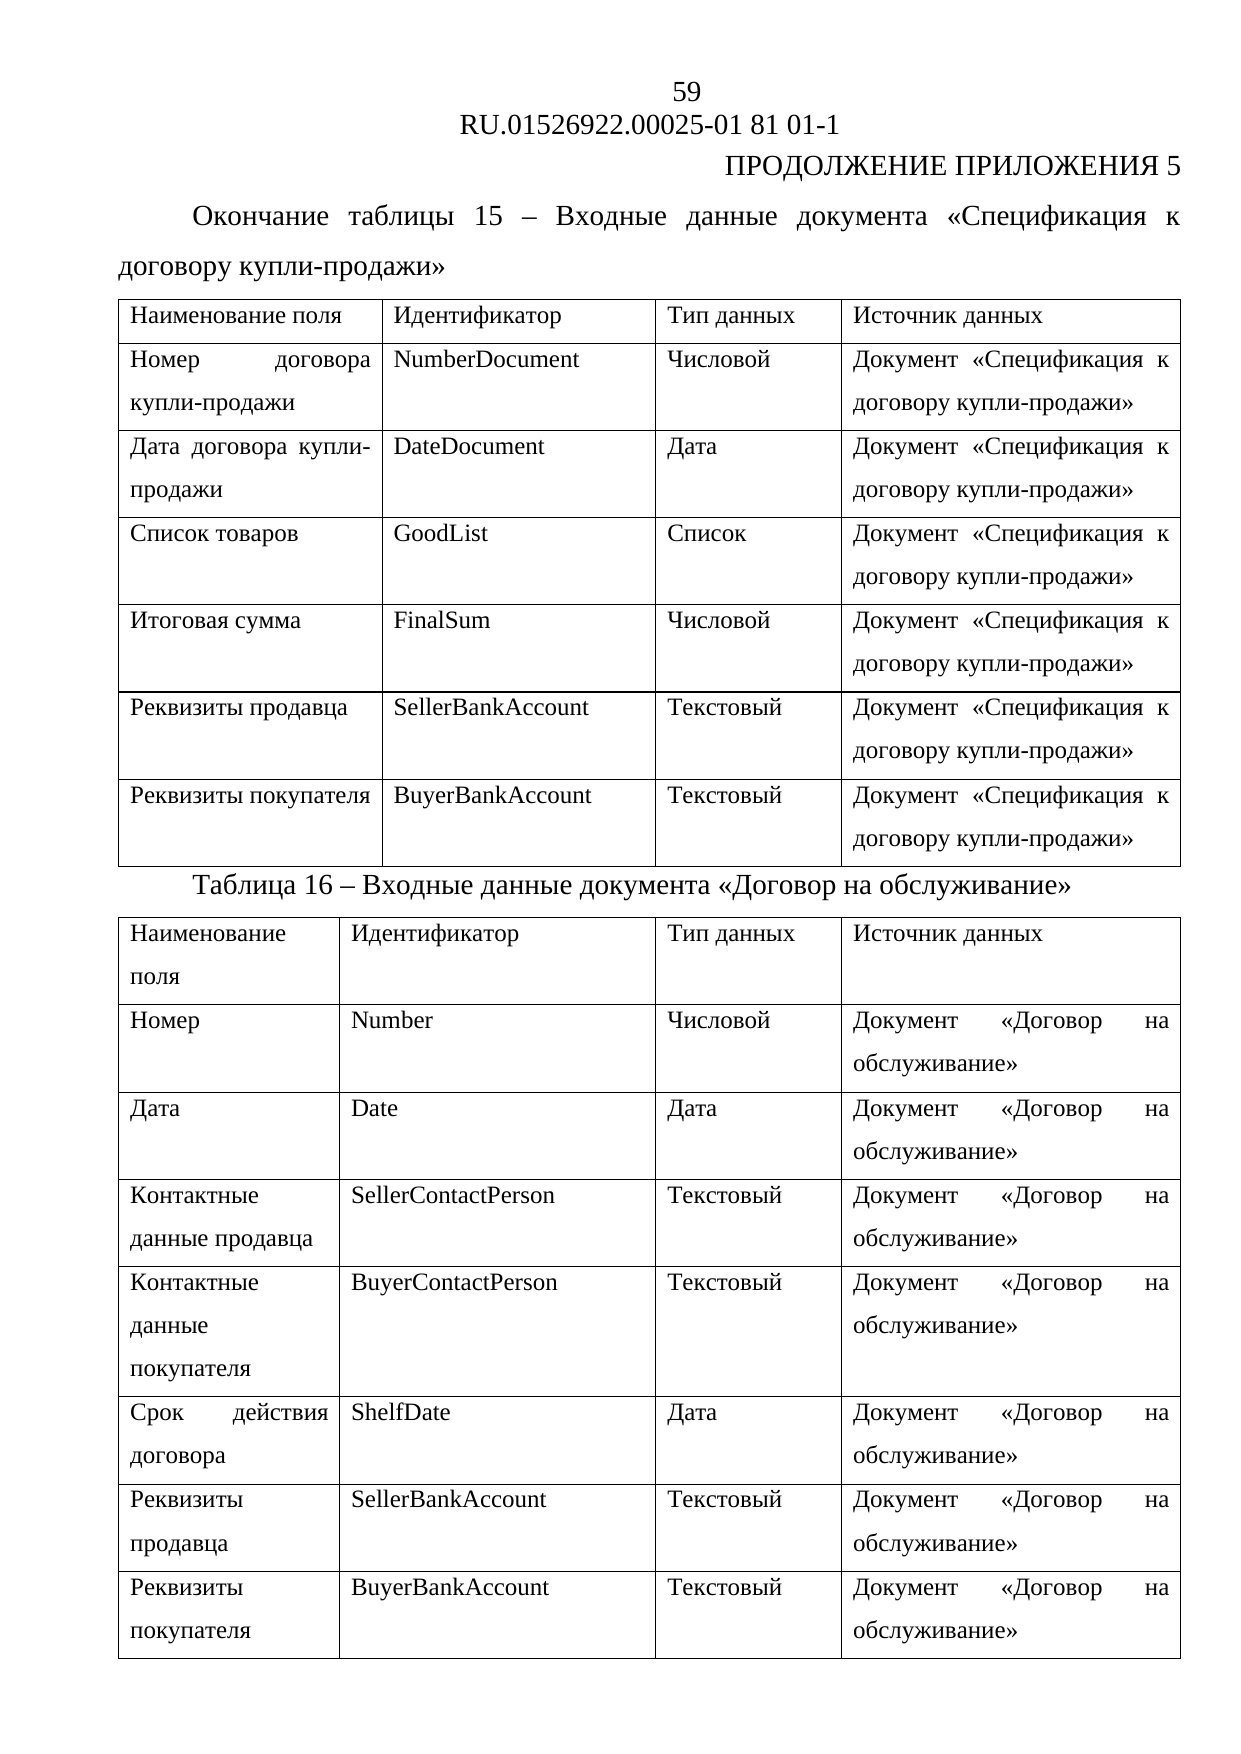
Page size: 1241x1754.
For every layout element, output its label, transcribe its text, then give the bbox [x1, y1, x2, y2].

table_header Идентификатор [383, 300, 655, 343]
table_cell SellerBankAccount [383, 693, 655, 779]
table_cell Числовой [656, 344, 841, 430]
table_header Источник данных [842, 300, 1180, 343]
table_cell BuyerBankAccount [383, 780, 655, 866]
table_cell Дата [656, 1397, 841, 1483]
table_cell Реквизиты продавца [119, 1485, 339, 1571]
table_cell Номер договора купли-продажи [119, 344, 382, 430]
table_cell Документ «Спецификация к договору купли-продажи» [842, 431, 1180, 517]
table_cell NumberDocument [383, 344, 655, 430]
table_cell Документ «Спецификация к договору купли-продажи» [842, 780, 1180, 866]
table_cell Документ «Договор на обслуживание» [842, 1485, 1180, 1571]
table_cell BuyerBankAccount [340, 1572, 655, 1658]
table_cell Числовой [656, 1005, 841, 1092]
table_cell BuyerContactPerson [340, 1267, 655, 1396]
text продолжение приложения 5 [118, 148, 1181, 181]
table_cell Date [340, 1093, 655, 1179]
text Окончание таблицы 15 – Входные данные документа «Спецификация к договору купли-продажи» [118, 198, 1181, 282]
table_header Наименование поля [119, 918, 339, 1004]
table_cell Текстовый [656, 693, 841, 779]
table_cell Реквизиты покупателя [119, 1572, 339, 1658]
table_cell Документ «Договор на обслуживание» [842, 1180, 1180, 1266]
table_cell Документ «Спецификация к договору купли-продажи» [842, 605, 1180, 691]
table_cell Документ «Договор на обслуживание» [842, 1005, 1180, 1092]
table_cell Итоговая сумма [119, 605, 382, 691]
table_cell Текстовый [656, 1485, 841, 1571]
table_header Наименование поля [119, 300, 382, 343]
table_cell Документ «Спецификация к договору купли-продажи» [842, 518, 1180, 604]
table_cell DateDocument [383, 431, 655, 517]
table_cell Документ «Договор на обслуживание» [842, 1572, 1180, 1658]
table_cell Дата [656, 431, 841, 517]
table_cell Числовой [656, 605, 841, 691]
table_header Идентификатор [340, 918, 655, 1004]
table_cell Номер [119, 1005, 339, 1092]
table_header Тип данных [656, 918, 841, 1004]
table_header Тип данных [656, 300, 841, 343]
table_cell SellerContactPerson [340, 1180, 655, 1266]
table_cell Текстовый [656, 1180, 841, 1266]
table_cell Документ «Договор на обслуживание» [842, 1267, 1180, 1396]
table_cell FinalSum [383, 605, 655, 691]
table_cell Документ «Договор на обслуживание» [842, 1397, 1180, 1483]
table_cell SellerBankAccount [340, 1485, 655, 1571]
table_cell Список [656, 518, 841, 604]
table_cell Реквизиты продавца [119, 693, 382, 779]
table_cell Документ «Договор на обслуживание» [842, 1093, 1180, 1179]
table_cell Контактные данные продавца [119, 1180, 339, 1266]
table_cell Текстовый [656, 780, 841, 866]
table_cell Number [340, 1005, 655, 1092]
table_cell ShelfDate [340, 1397, 655, 1483]
table_cell Срок действия договора [119, 1397, 339, 1483]
table_cell Документ «Спецификация к договору купли-продажи» [842, 344, 1180, 430]
table_cell Дата [119, 1093, 339, 1179]
table_cell Дата договора купли-продажи [119, 431, 382, 517]
table_cell Список товаров [119, 518, 382, 604]
table_cell Контактные данные покупателя [119, 1267, 339, 1396]
table_cell Дата [656, 1093, 841, 1179]
table_cell Текстовый [656, 1267, 841, 1396]
table_header Источник данных [842, 918, 1180, 1004]
table_cell Документ «Спецификация к договору купли-продажи» [842, 693, 1180, 779]
table_cell Текстовый [656, 1572, 841, 1658]
table_cell Реквизиты покупателя [119, 780, 382, 866]
table_cell GoodList [383, 518, 655, 604]
text Таблица 16 – Входные данные документа «Договор на обслуживание» [118, 867, 1181, 900]
